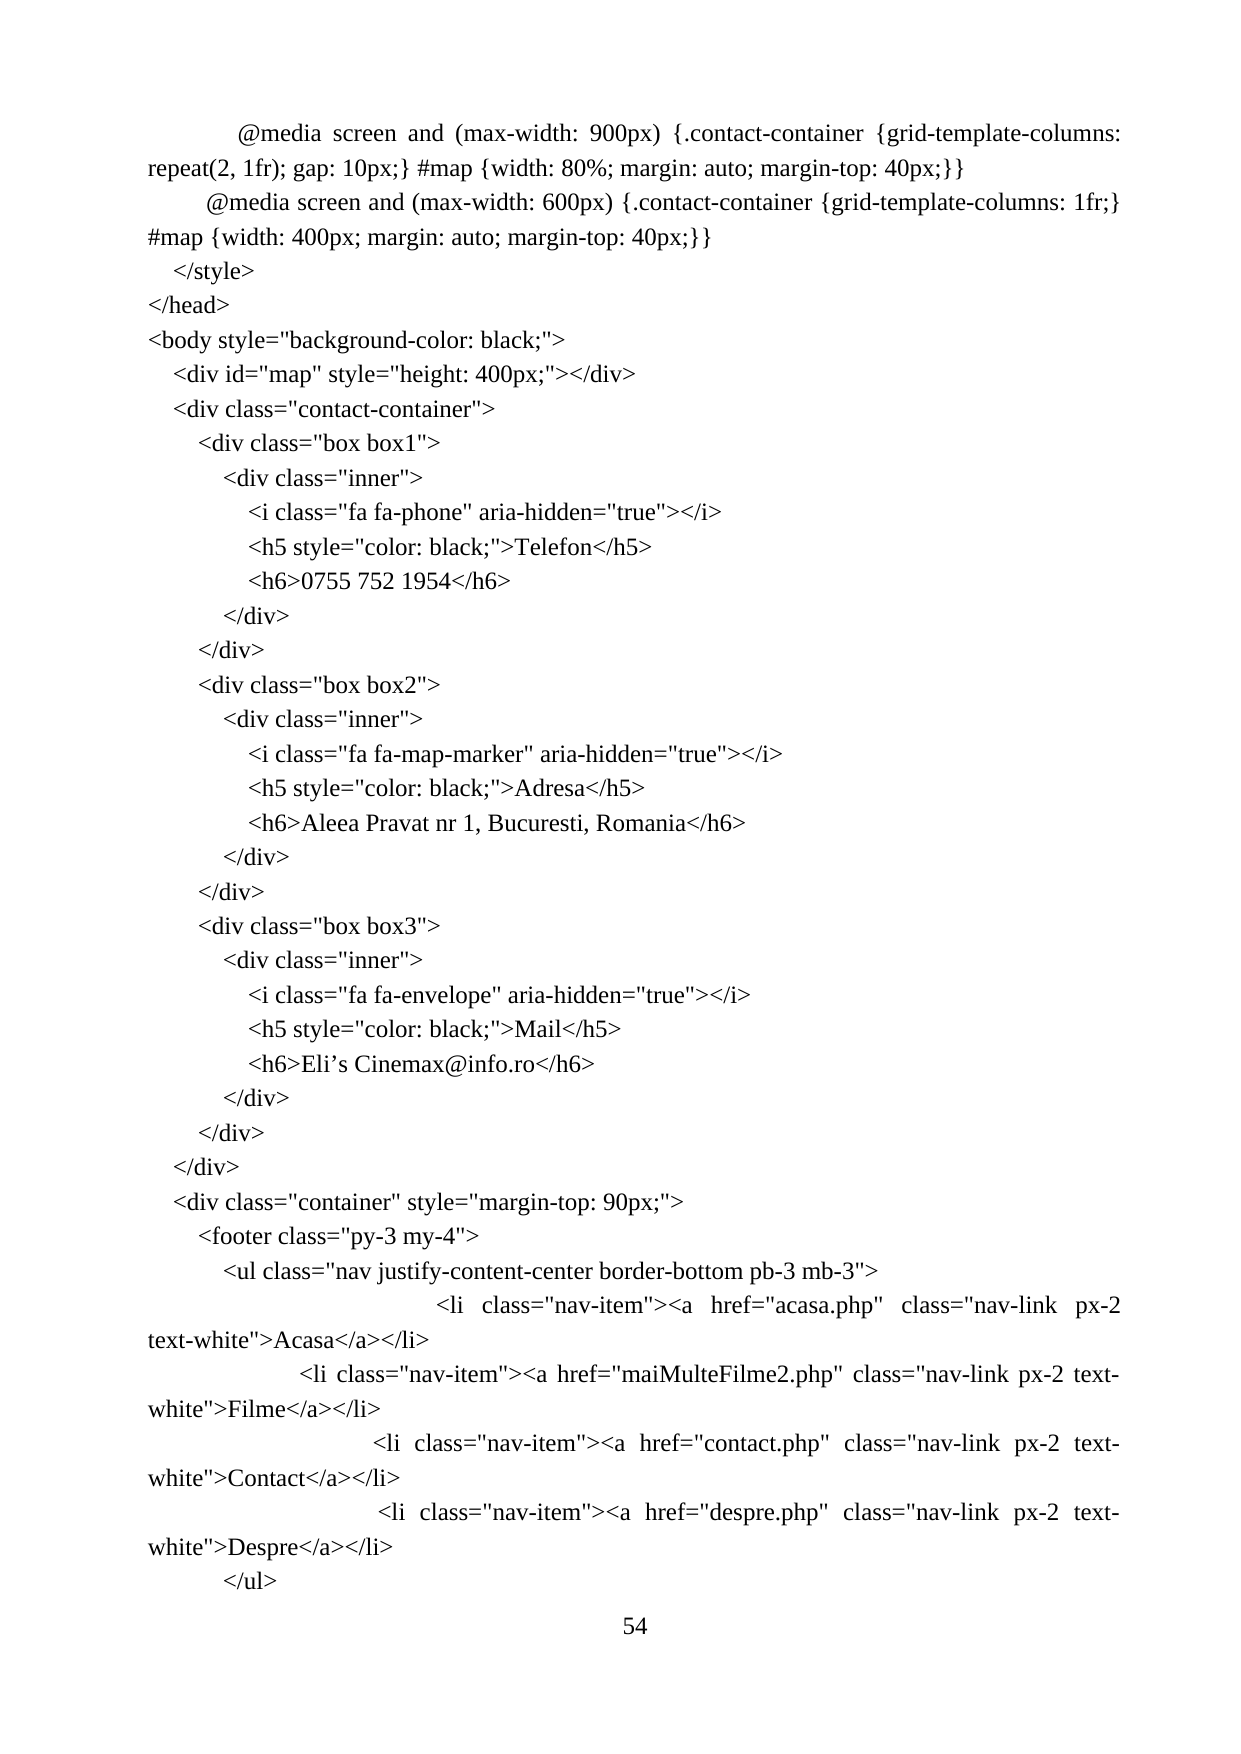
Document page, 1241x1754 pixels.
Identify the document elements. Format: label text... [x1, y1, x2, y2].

text <li class="nav-item"><a href="acasa.php" class="nav-link px-2 text-white">Acasa</a></li> [148, 1290, 1122, 1354]
text </head> [148, 291, 1122, 319]
text </div> [148, 1083, 1122, 1112]
text <ul class="nav justify-content-center border-bottom pb-3 mb-3"> [148, 1256, 1122, 1285]
text <h5 style="color: black;">Telefon</h5> [148, 532, 1122, 561]
text </div> [148, 1118, 1122, 1147]
text <h6>0755 752 1954</h6> [148, 566, 1122, 595]
text </style> [148, 256, 1122, 285]
text @media screen and (max-width: 600px) {.contact-container {grid-template-columns: 1fr;} #map {width: 400px; margin: auto; margin-top: 40px;}} [148, 187, 1122, 250]
text <h6>Aleea Pravat nr 1, Bucuresti, Romania</h6> [148, 808, 1122, 836]
text </ul> [148, 1566, 1122, 1595]
text <div class="contact-container"> [148, 394, 1122, 423]
text <li class="nav-item"><a href="despre.php" class="nav-link px-2 text-white">Despre</a></li> [148, 1497, 1122, 1561]
text <i class="fa fa-map-marker" aria-hidden="true"></i> [148, 739, 1122, 767]
text </div> [148, 601, 1122, 629]
text <div class="inner"> [148, 463, 1122, 492]
text <li class="nav-item"><a href="contact.php" class="nav-link px-2 text-white">Contact</a></li> [148, 1428, 1122, 1492]
text <div class="box box2"> [148, 670, 1122, 698]
text <div class="inner"> [148, 946, 1122, 974]
text <div id="map" style="height: 400px;"></div> [148, 359, 1122, 388]
text <body style="background-color: black;"> [148, 325, 1122, 354]
text <li class="nav-item"><a href="maiMulteFilme2.php" class="nav-link px-2 text-white">Filme</a></li> [148, 1359, 1122, 1423]
text <div class="box box3"> [148, 911, 1122, 940]
text </div> [148, 842, 1122, 871]
text </div> [148, 877, 1122, 905]
text <div class="box box1"> [148, 428, 1122, 457]
text </div> [148, 1152, 1122, 1181]
text <h5 style="color: black;">Adresa</h5> [148, 773, 1122, 802]
text <h6>Eli’s Cinemax@info.ro</h6> [148, 1049, 1122, 1078]
text <i class="fa fa-phone" aria-hidden="true"></i> [148, 497, 1122, 526]
text <footer class="py-3 my-4"> [148, 1221, 1122, 1250]
text <i class="fa fa-envelope" aria-hidden="true"></i> [148, 980, 1122, 1009]
text <div class="container" style="margin-top: 90px;"> [148, 1187, 1122, 1216]
text <div class="inner"> [148, 704, 1122, 733]
text </div> [148, 635, 1122, 664]
text @media screen and (max-width: 900px) {.contact-container {grid-template-columns: repeat(2, 1fr); gap: 10px;} #map {width: 80%; margin: auto; margin-top: 40px;}} [148, 118, 1122, 181]
text <h5 style="color: black;">Mail</h5> [148, 1014, 1122, 1043]
